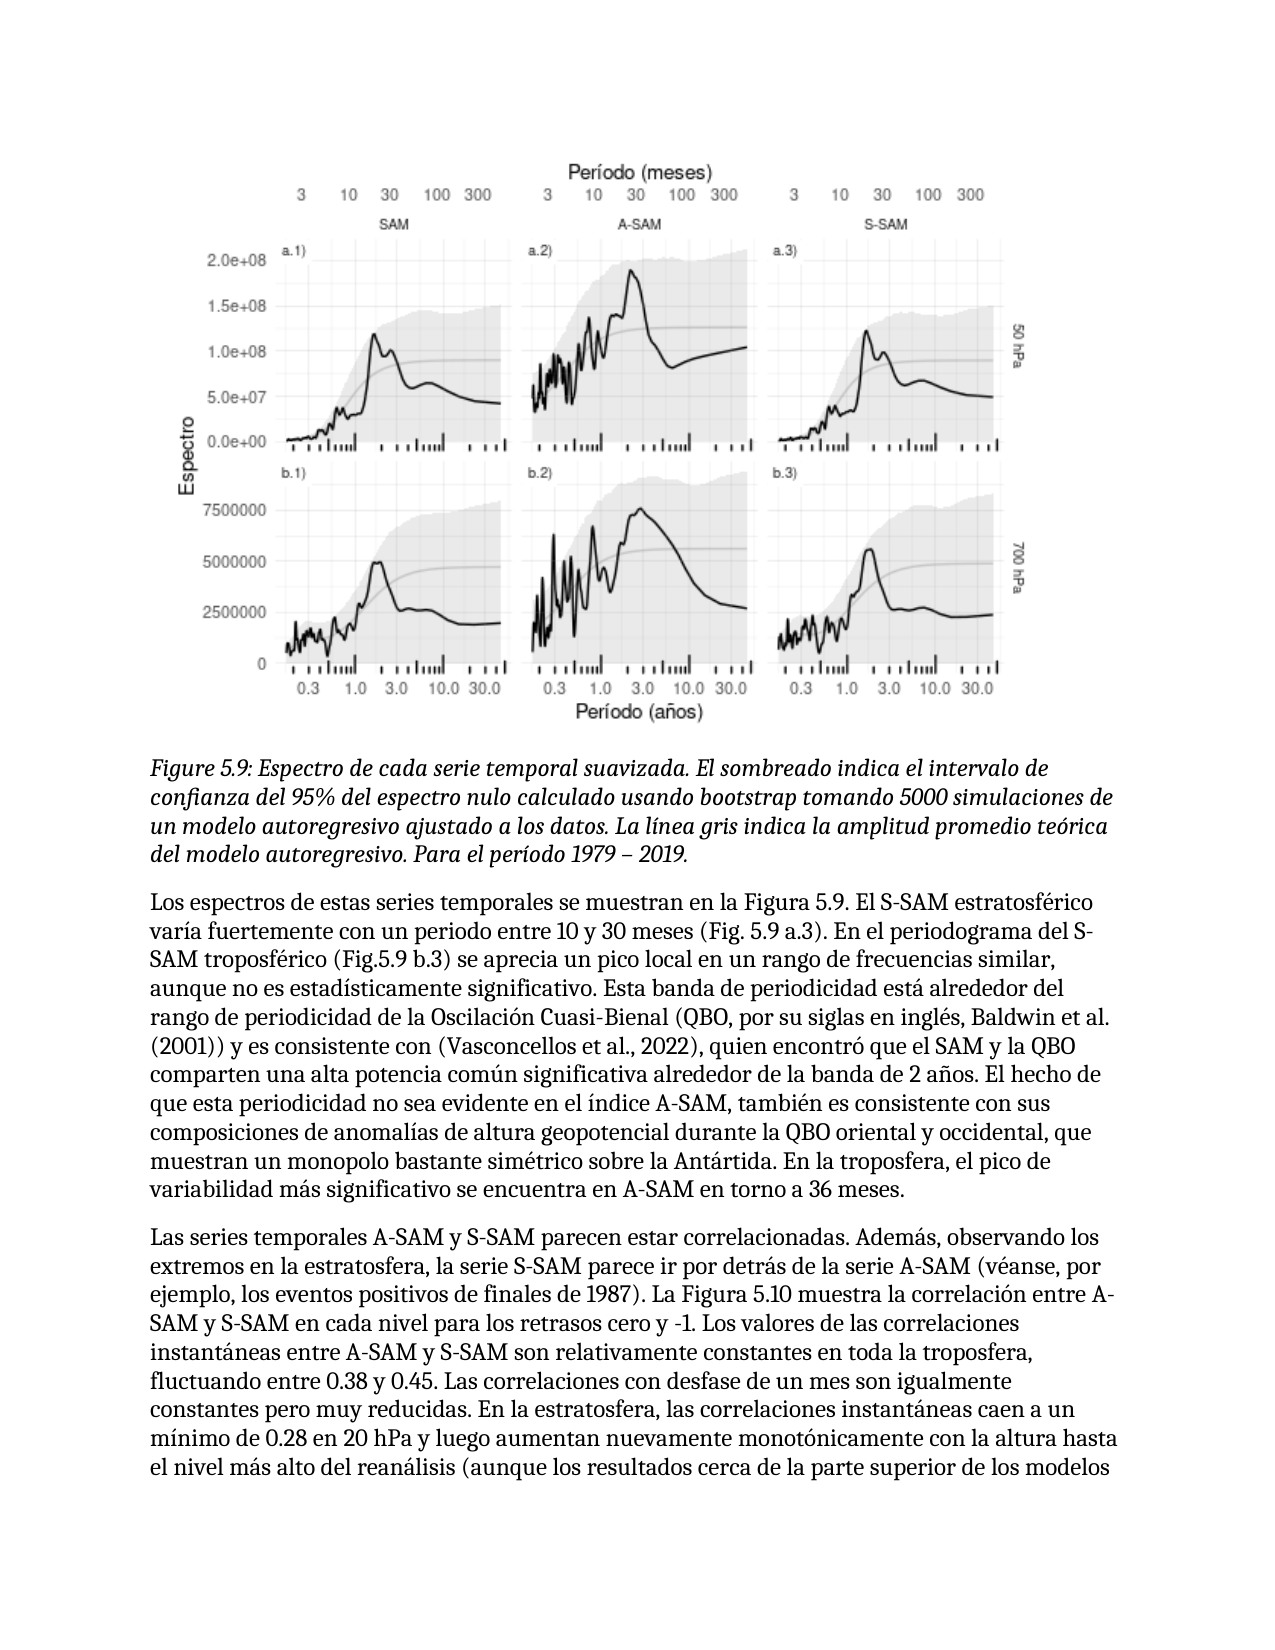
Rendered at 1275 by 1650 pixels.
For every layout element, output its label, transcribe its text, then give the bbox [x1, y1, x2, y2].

picture [168, 150, 1044, 734]
text Figure 5.9: Espectro de cada serie temporal suavizada. El sombreado indica el intervalo de confianza del 95% del espectro nulo calculado usando bootstrap tomando 5000 simulaciones de un modelo autoregresivo ajustado a los datos. La línea gris indica la amplitud promedio teórica del modelo autoregresivo. Para el período 1979 – 2019. [150, 754, 1125, 869]
text Los espectros de estas series temporales se muestran en la Figura 5.9. El S-SAM estratosférico varía fuertemente con un periodo entre 10 y 30 meses (Fig. 5.9 a.3). En el periodograma del S-SAM troposférico (Fig.5.9 b.3) se aprecia un pico local en un rango de frecuencias similar, aunque no es estadísticamente significativo. Esta banda de periodicidad está alrededor del rango de periodicidad de la Oscilación Cuasi-Bienal (QBO, por su siglas en inglés, Baldwin et al. (2001)) y es consistente con (Vasconcellos et al., 2022), quien encontró que el SAM y la QBO comparten una alta potencia común significativa alrededor de la banda de 2 años. El hecho de que esta periodicidad no sea evidente en el índice A-SAM, también es consistente con sus composiciones de anomalías de altura geopotencial durante la QBO oriental y occidental, que muestran un monopolo bastante simétrico sobre la Antártida. En la troposfera, el pico de variabilidad más significativo se encuentra en A-SAM en torno a 36 meses. [150, 888, 1125, 1204]
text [150, 1223, 1125, 1482]
